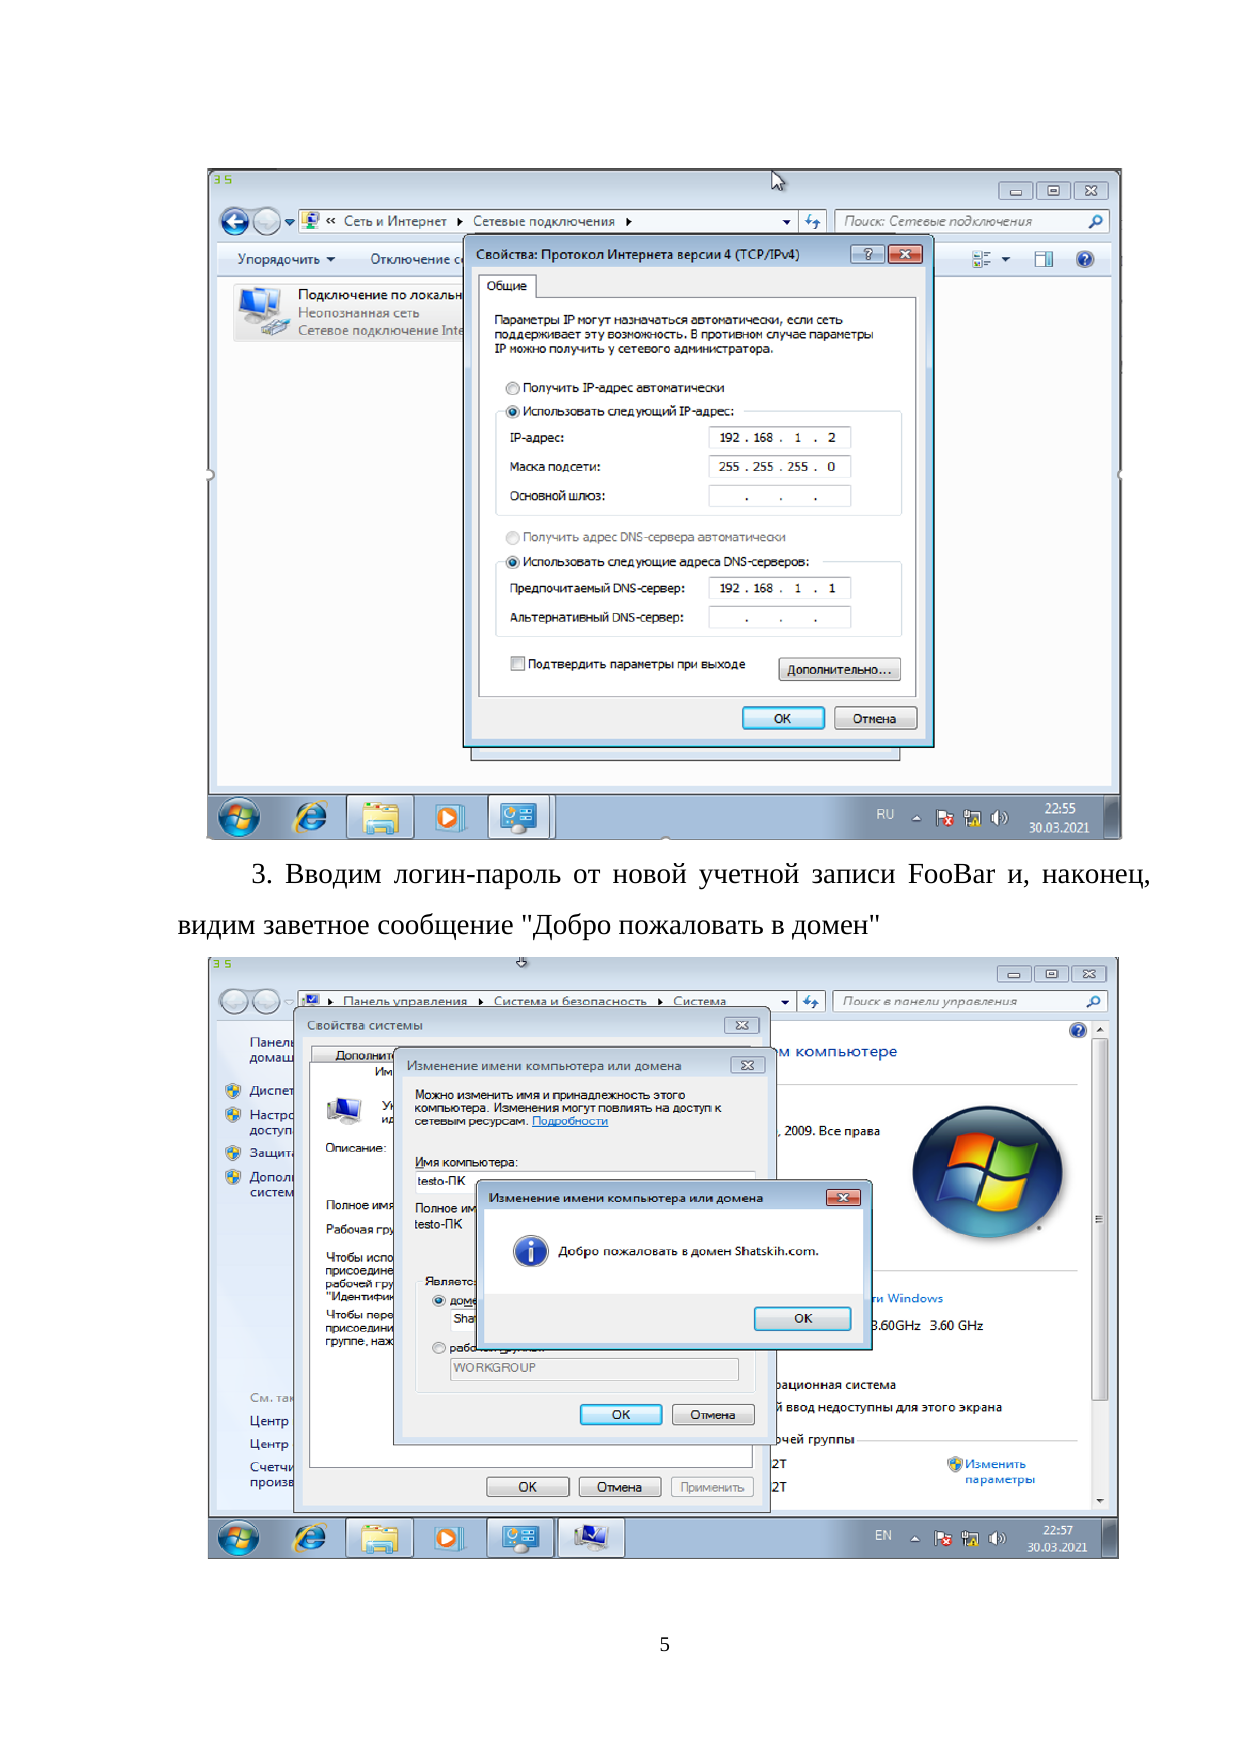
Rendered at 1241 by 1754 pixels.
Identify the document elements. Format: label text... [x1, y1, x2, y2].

picture [206, 168, 1123, 840]
picture [207, 957, 1122, 1560]
text 3. Вводим логин-пароль от новой учетной записи FooBar и, наконец, видим заветное сообщение "Добро пожаловать в домен" [177, 856, 1152, 940]
